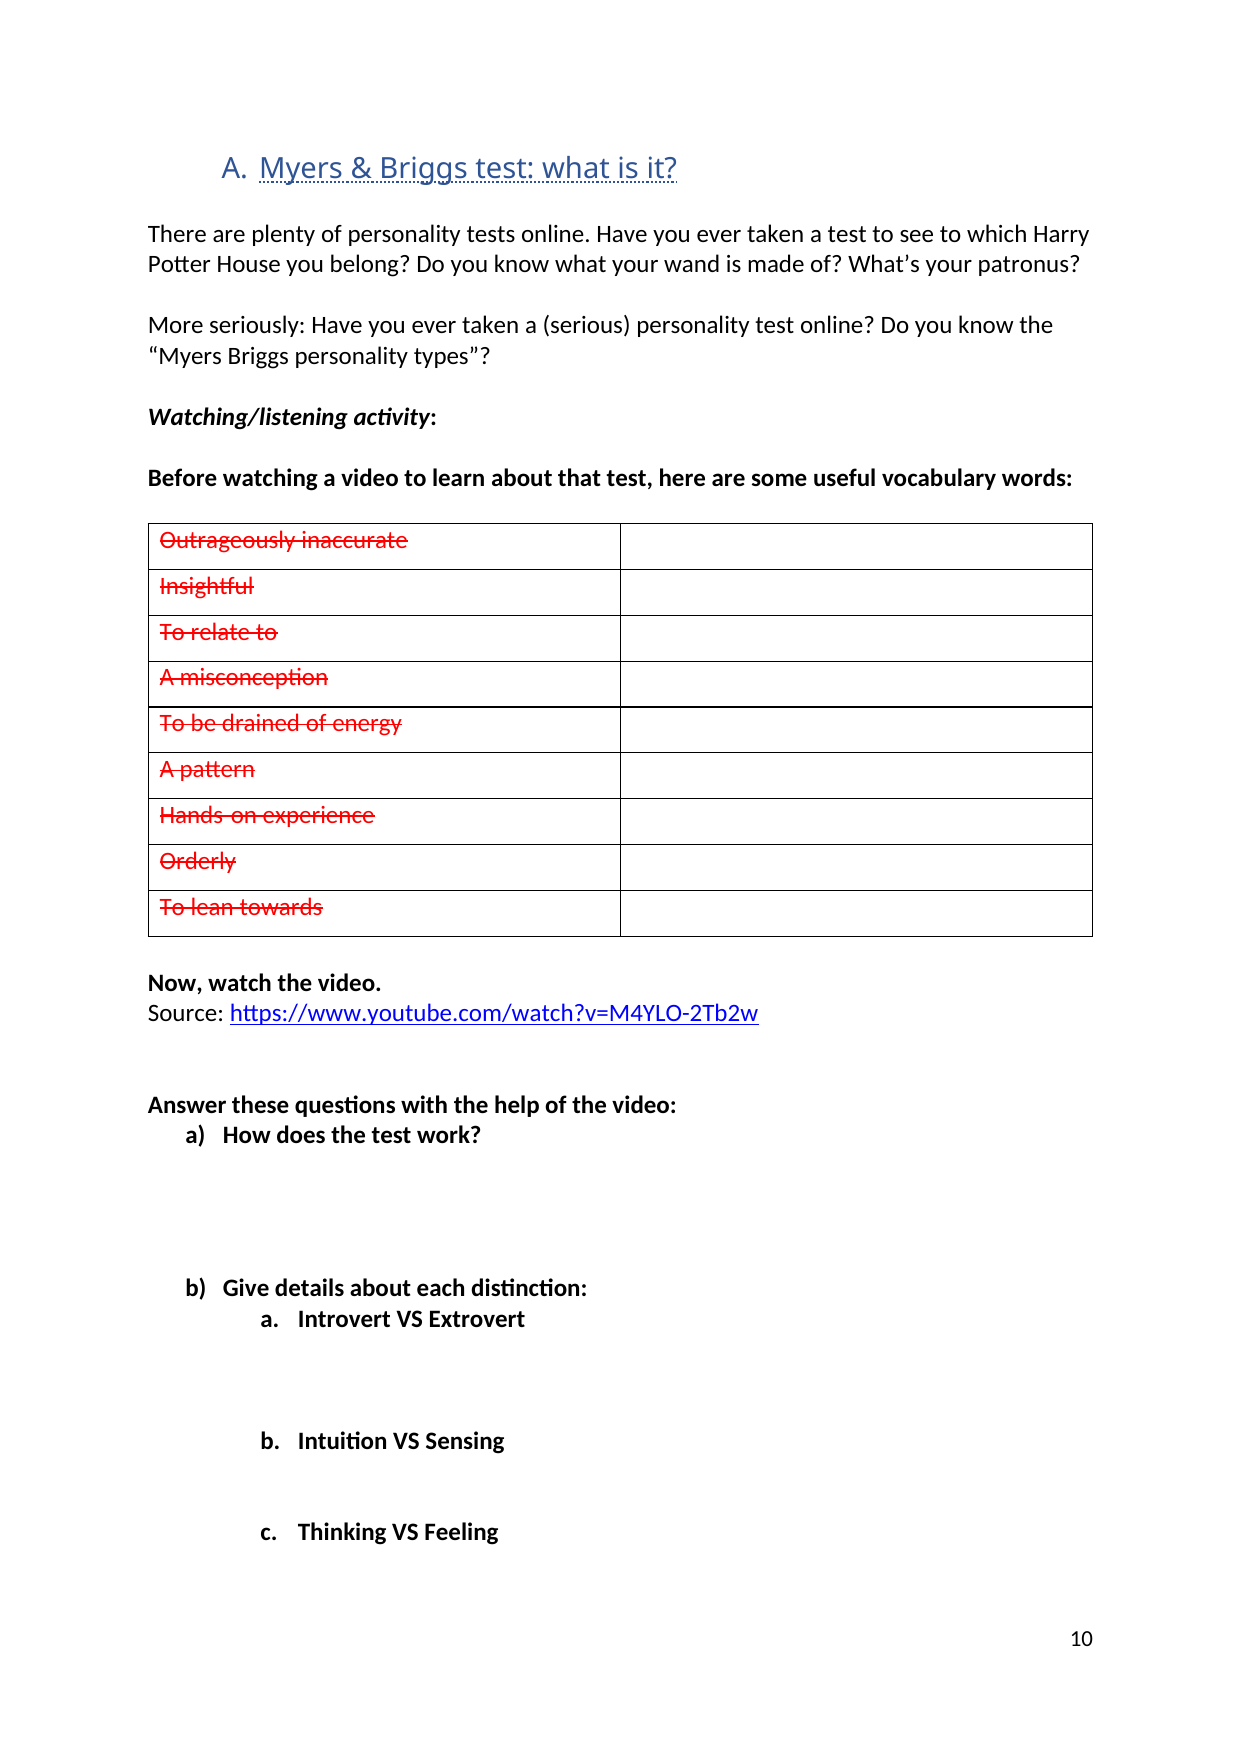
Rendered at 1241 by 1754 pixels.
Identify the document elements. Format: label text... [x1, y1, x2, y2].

table_cell [621, 708, 1092, 752]
table_cell To relate to [149, 616, 620, 661]
table_header [621, 524, 1092, 569]
text More seriously: Have you ever taken a (serious) personality test online? Do you know the “Myers Briggs personality types”? [148, 309, 1093, 370]
table_cell [621, 662, 1092, 706]
table_cell To be drained of energy [149, 708, 620, 752]
text Watching/listening activity: [148, 401, 1093, 431]
list Introvert VS Extrovert [260, 1303, 1093, 1333]
list Thinking VS Feeling [260, 1516, 1093, 1547]
table_cell [621, 799, 1092, 844]
table_cell [621, 845, 1092, 890]
list How does the test work? [185, 1120, 1093, 1150]
table_cell Hands-on experience [149, 799, 620, 844]
table_cell Insightful [149, 570, 620, 615]
text Source: https://www.youtube.com/watch?v=M4YLO-2Tb2w [148, 998, 1093, 1028]
table_cell [621, 753, 1092, 798]
table_cell To lean towards [149, 891, 620, 936]
text Answer these questions with the help of the video: [148, 1089, 1093, 1120]
table_cell [621, 891, 1092, 936]
list Give details about each distinction: [185, 1272, 1093, 1303]
table_cell Orderly [149, 845, 620, 890]
table_cell A misconception [149, 662, 620, 706]
table_cell A pattern [149, 753, 620, 798]
text There are plenty of personality tests online. Have you ever taken a test to see to which Harry Potter House you belong? Do you know what your wand is made of? What’s your patronus? [148, 218, 1093, 279]
table_header Outrageously inaccurate [149, 524, 620, 569]
table_cell [621, 570, 1092, 615]
text Now, watch the video. [148, 967, 1093, 998]
text Before watching a video to learn about that test, here are some useful vocabulary words: [148, 462, 1093, 492]
subtitle Myers & Briggs test: what is it? [221, 148, 1093, 187]
list Intuition VS Sensing [260, 1425, 1093, 1455]
table_cell [621, 616, 1092, 661]
